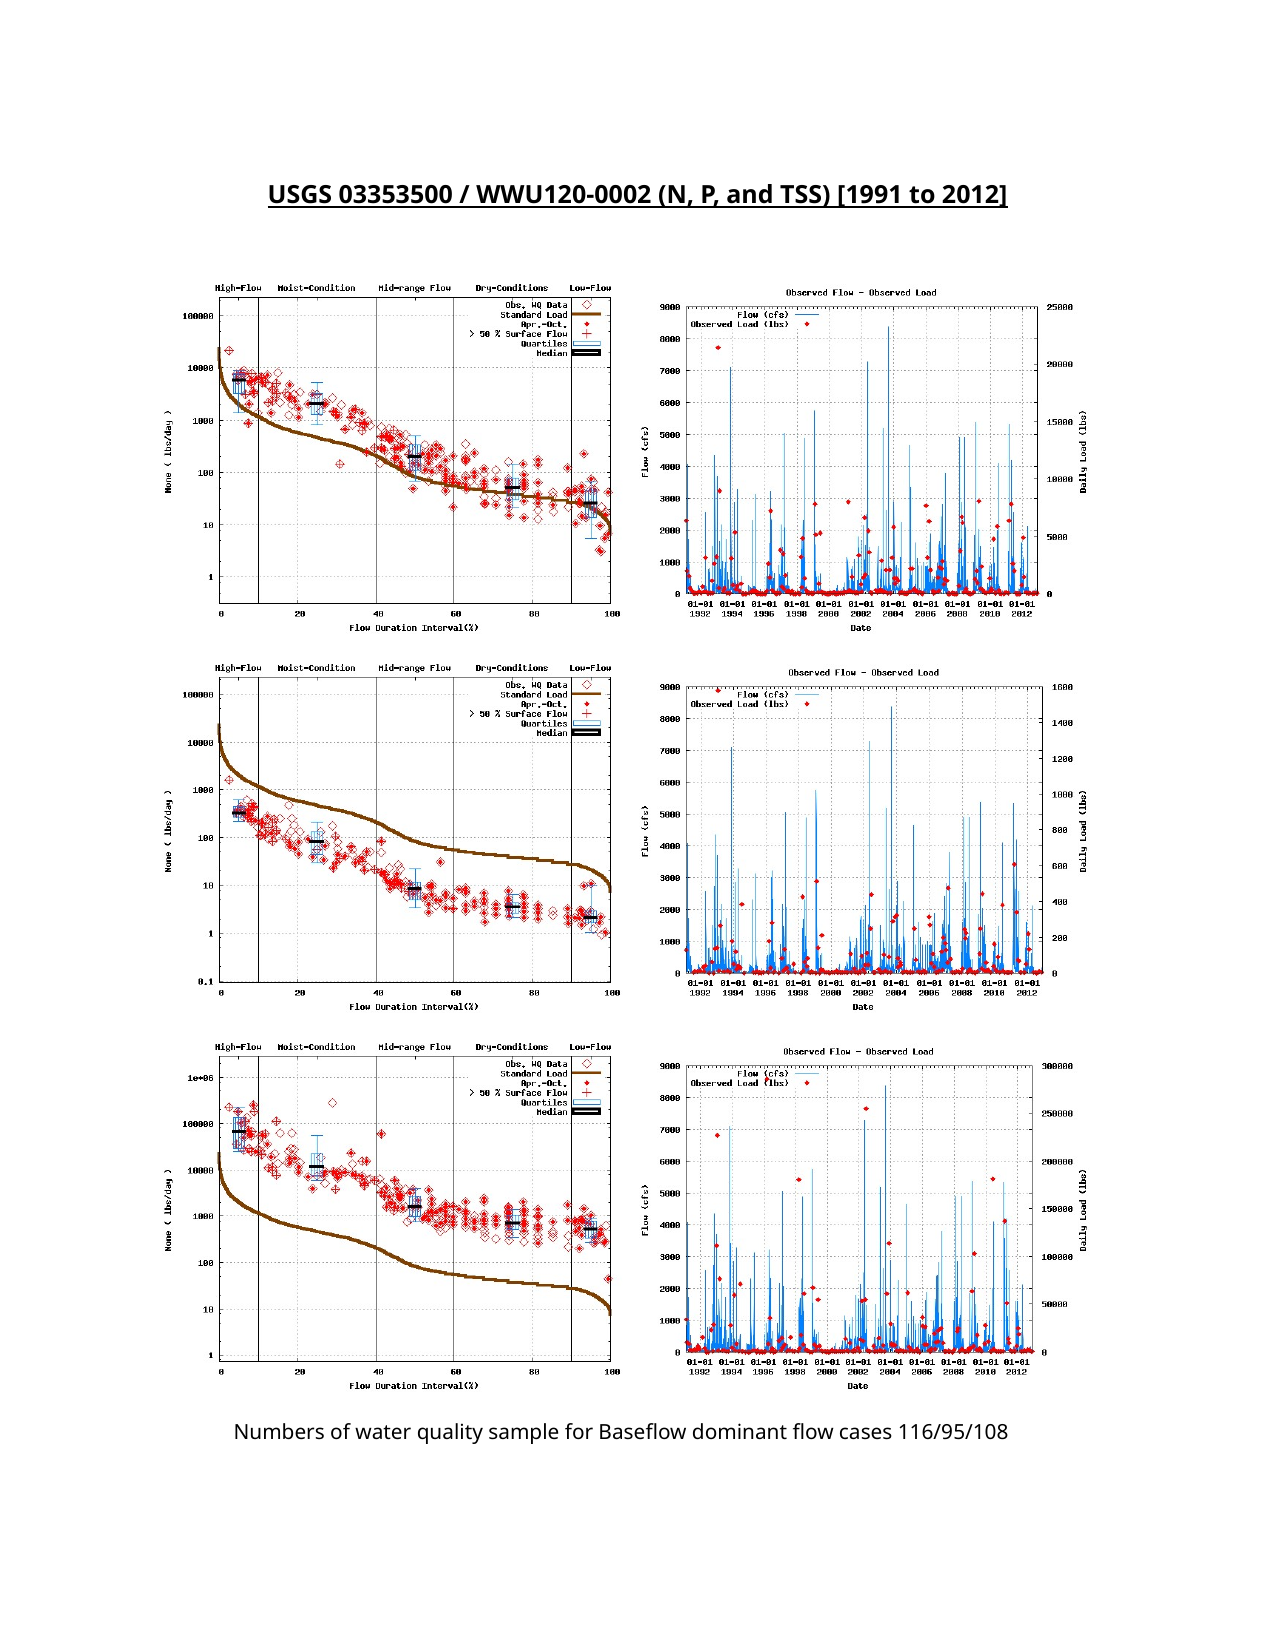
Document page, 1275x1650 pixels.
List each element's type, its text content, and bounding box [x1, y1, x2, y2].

picture [150, 658, 623, 1013]
text USGS 03353500 / WWU120-0002 (N, P, and TSS) [1991 to 2012] [150, 177, 1125, 211]
text Numbers of water quality sample for Baseflow dominant flow cases 116/95/108 [150, 1417, 1125, 1445]
picture [627, 278, 1101, 634]
picture [627, 1037, 1101, 1392]
picture [627, 658, 1101, 1013]
picture [150, 278, 623, 634]
picture [150, 1037, 623, 1392]
